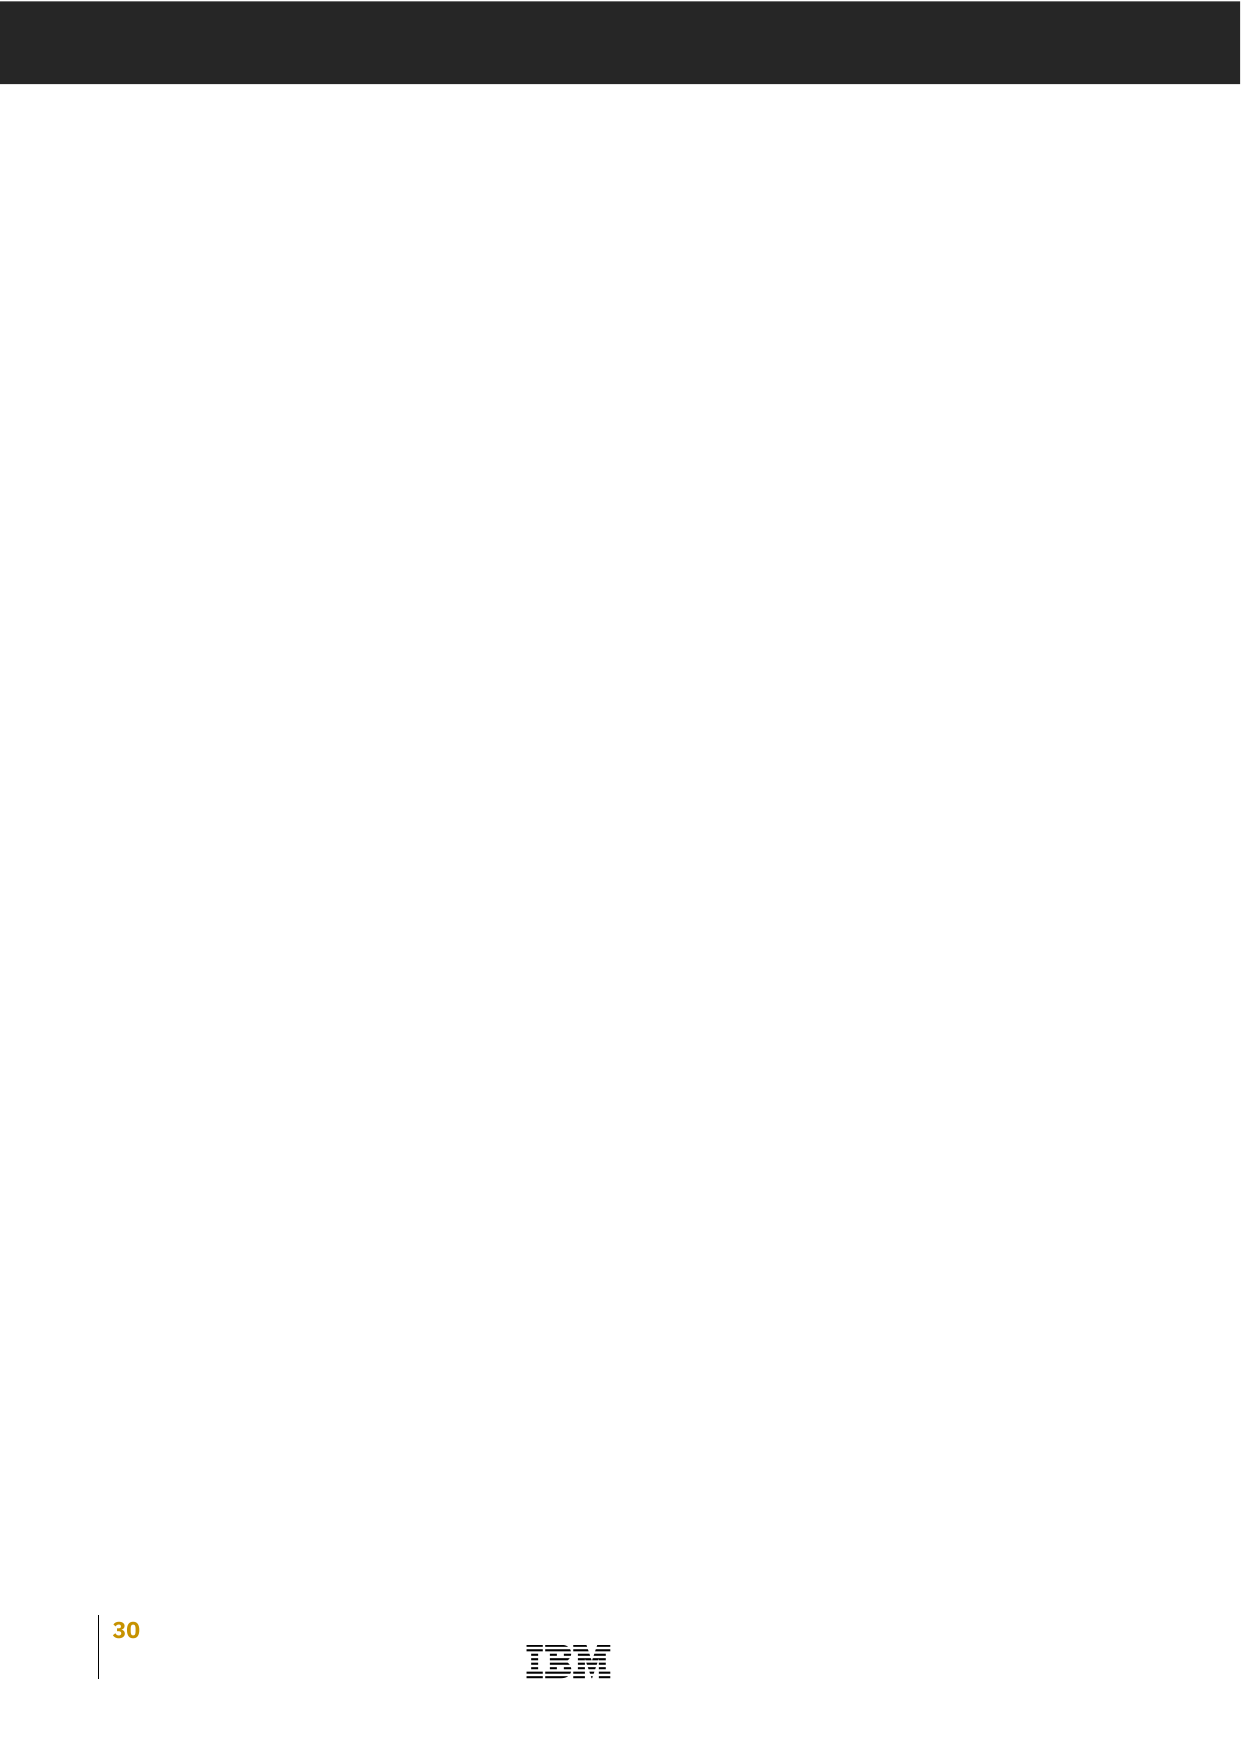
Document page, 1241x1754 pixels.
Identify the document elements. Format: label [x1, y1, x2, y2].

picture [526, 1645, 611, 1679]
